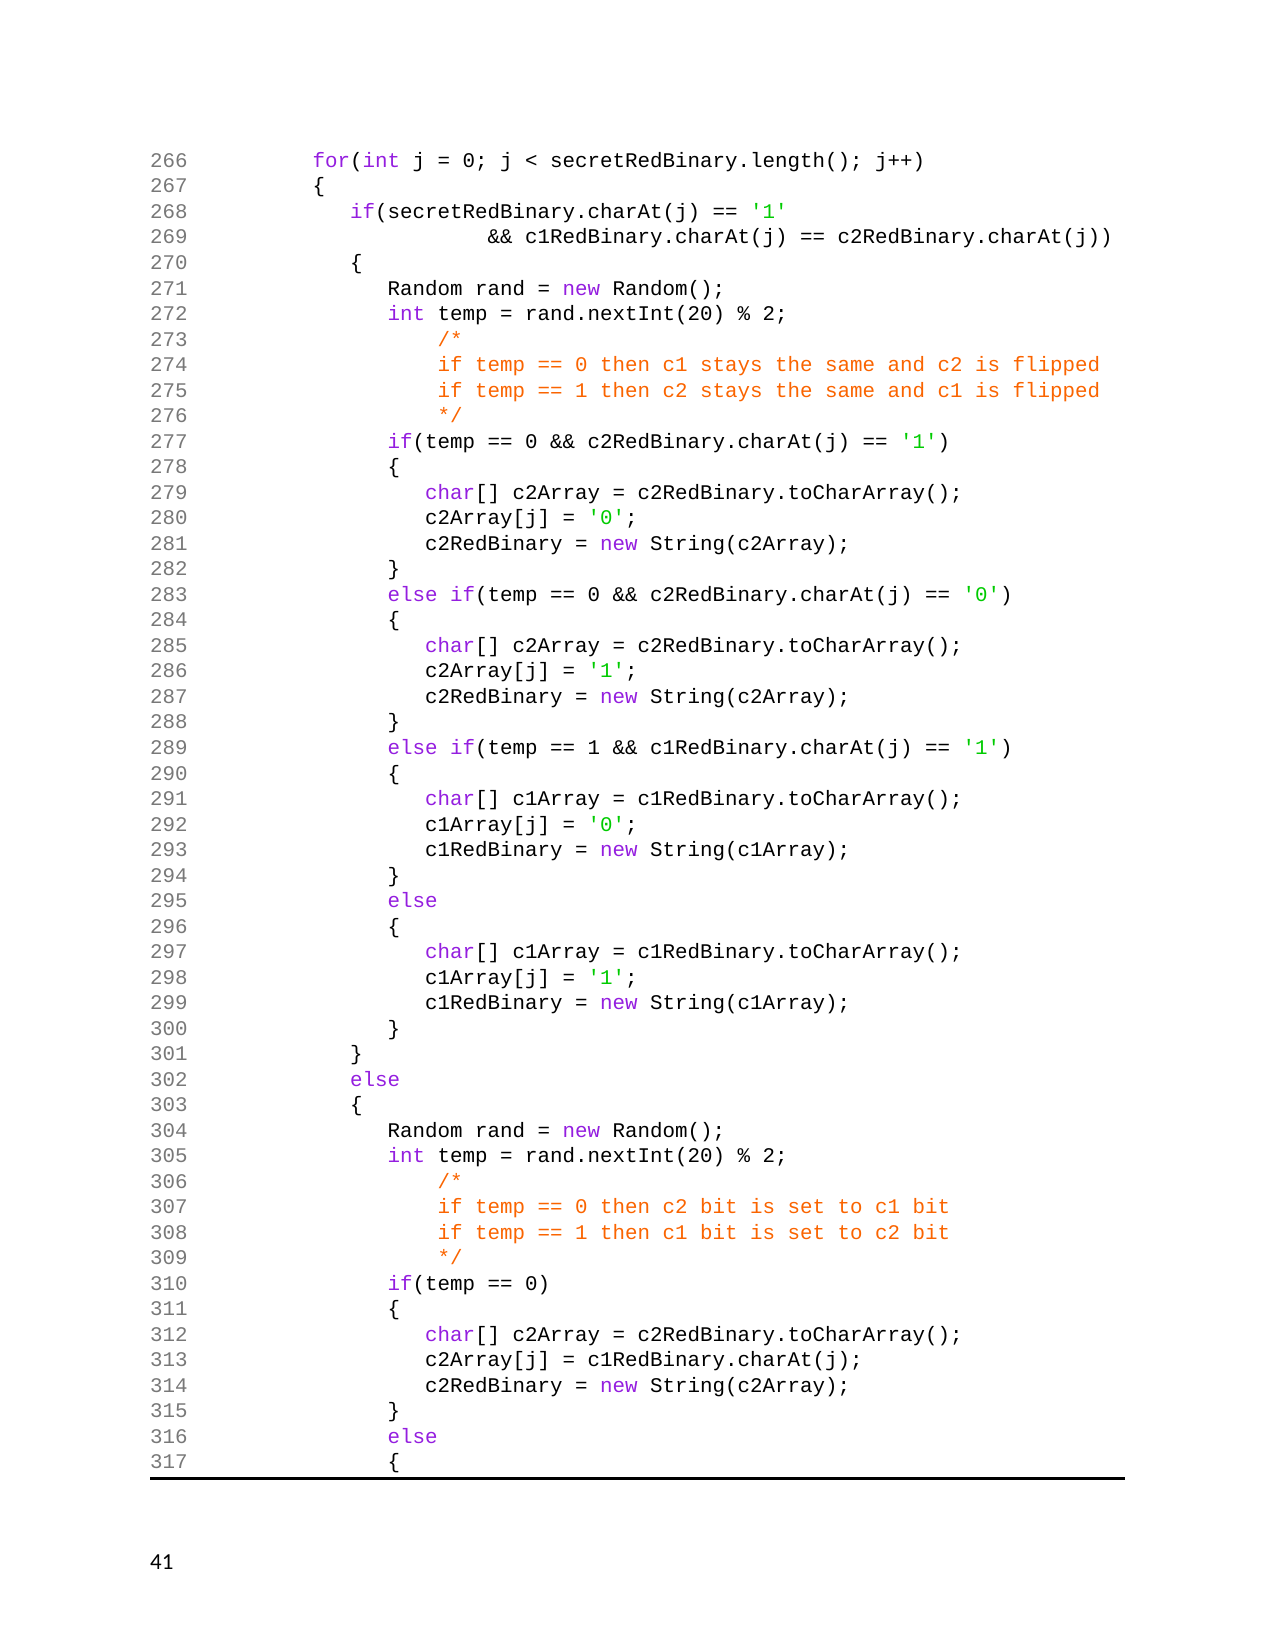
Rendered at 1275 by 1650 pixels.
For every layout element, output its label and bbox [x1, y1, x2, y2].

text [150, 150, 1125, 1477]
